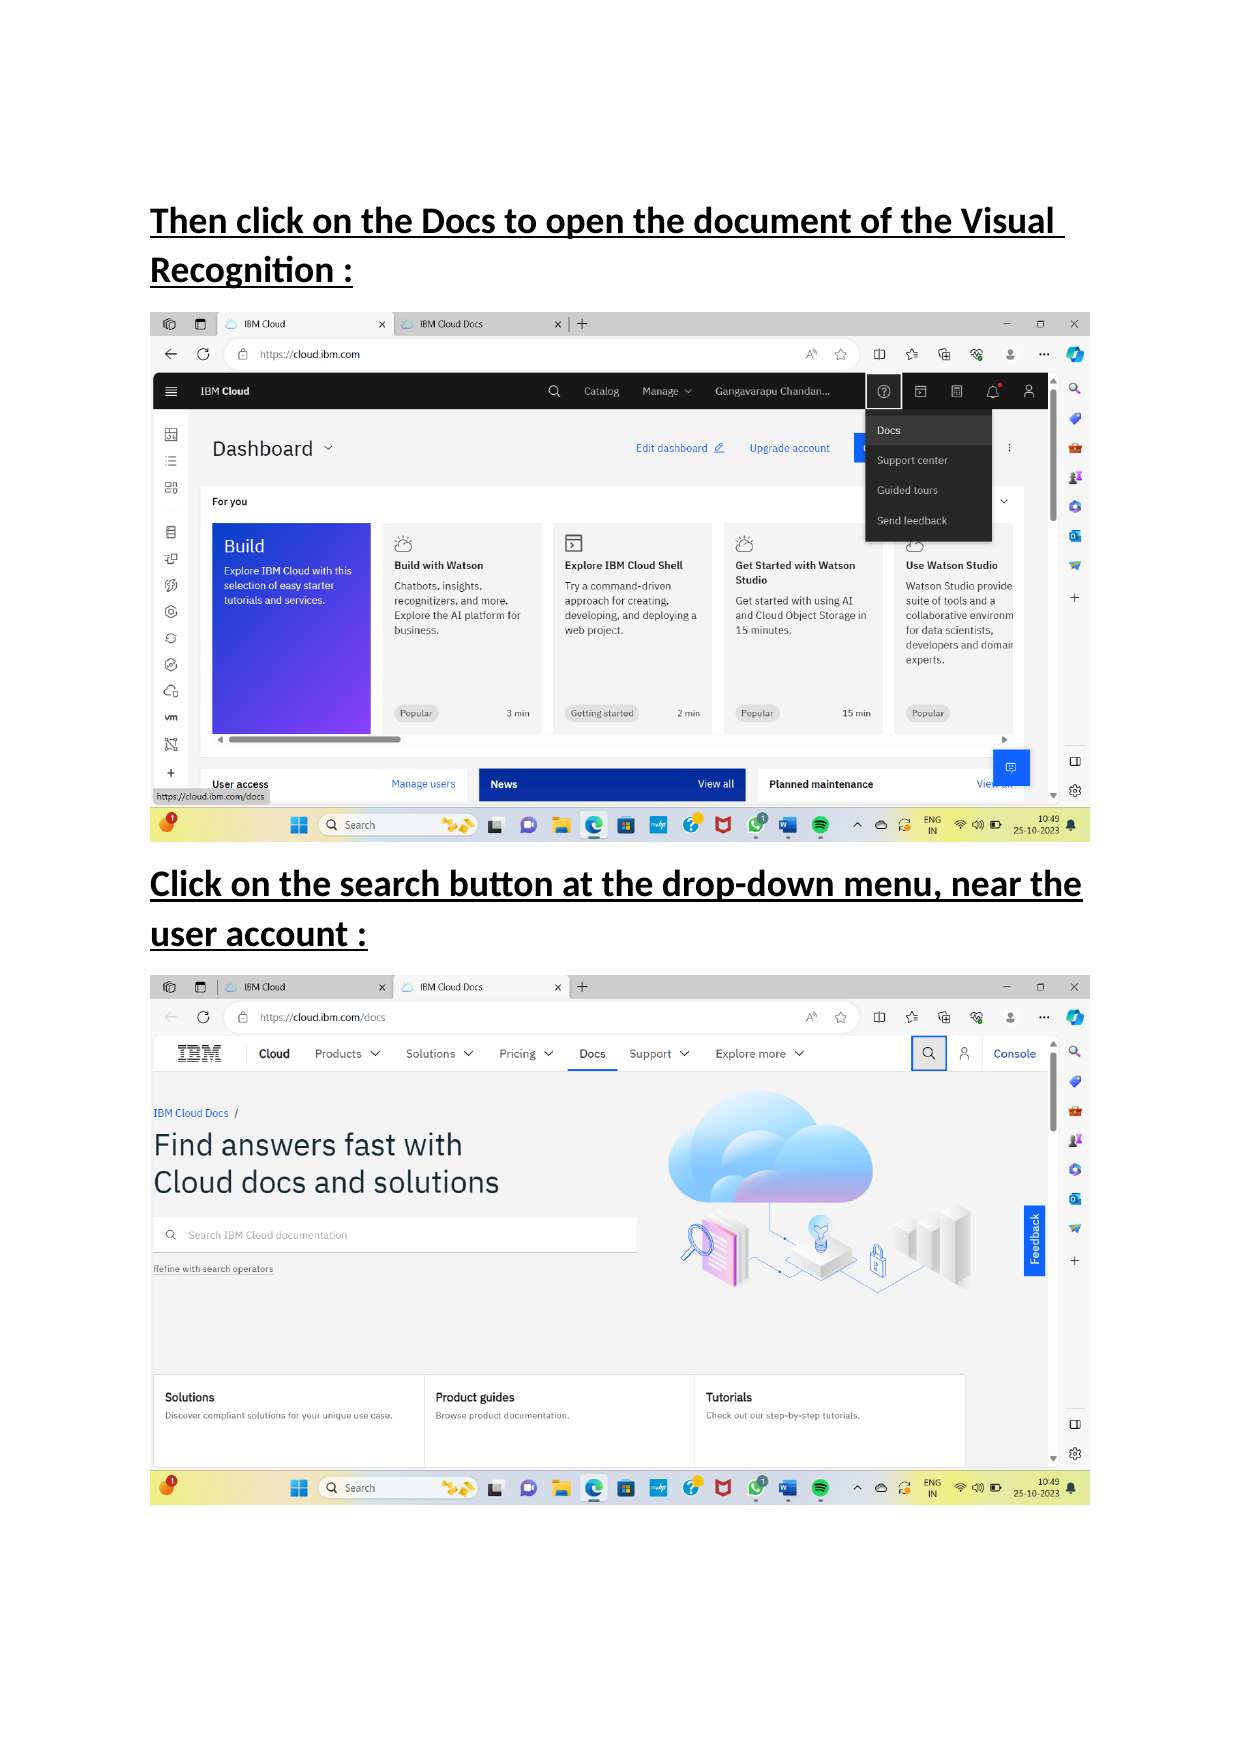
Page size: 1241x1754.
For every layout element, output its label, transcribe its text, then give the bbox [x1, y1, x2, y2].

text Then click on the Docs to open the document of the Visual Recognition : [150, 197, 1090, 292]
picture [150, 975, 1091, 1505]
text Click on the search button at the drop-down menu, near the user account : [150, 860, 1090, 956]
picture [150, 312, 1091, 842]
